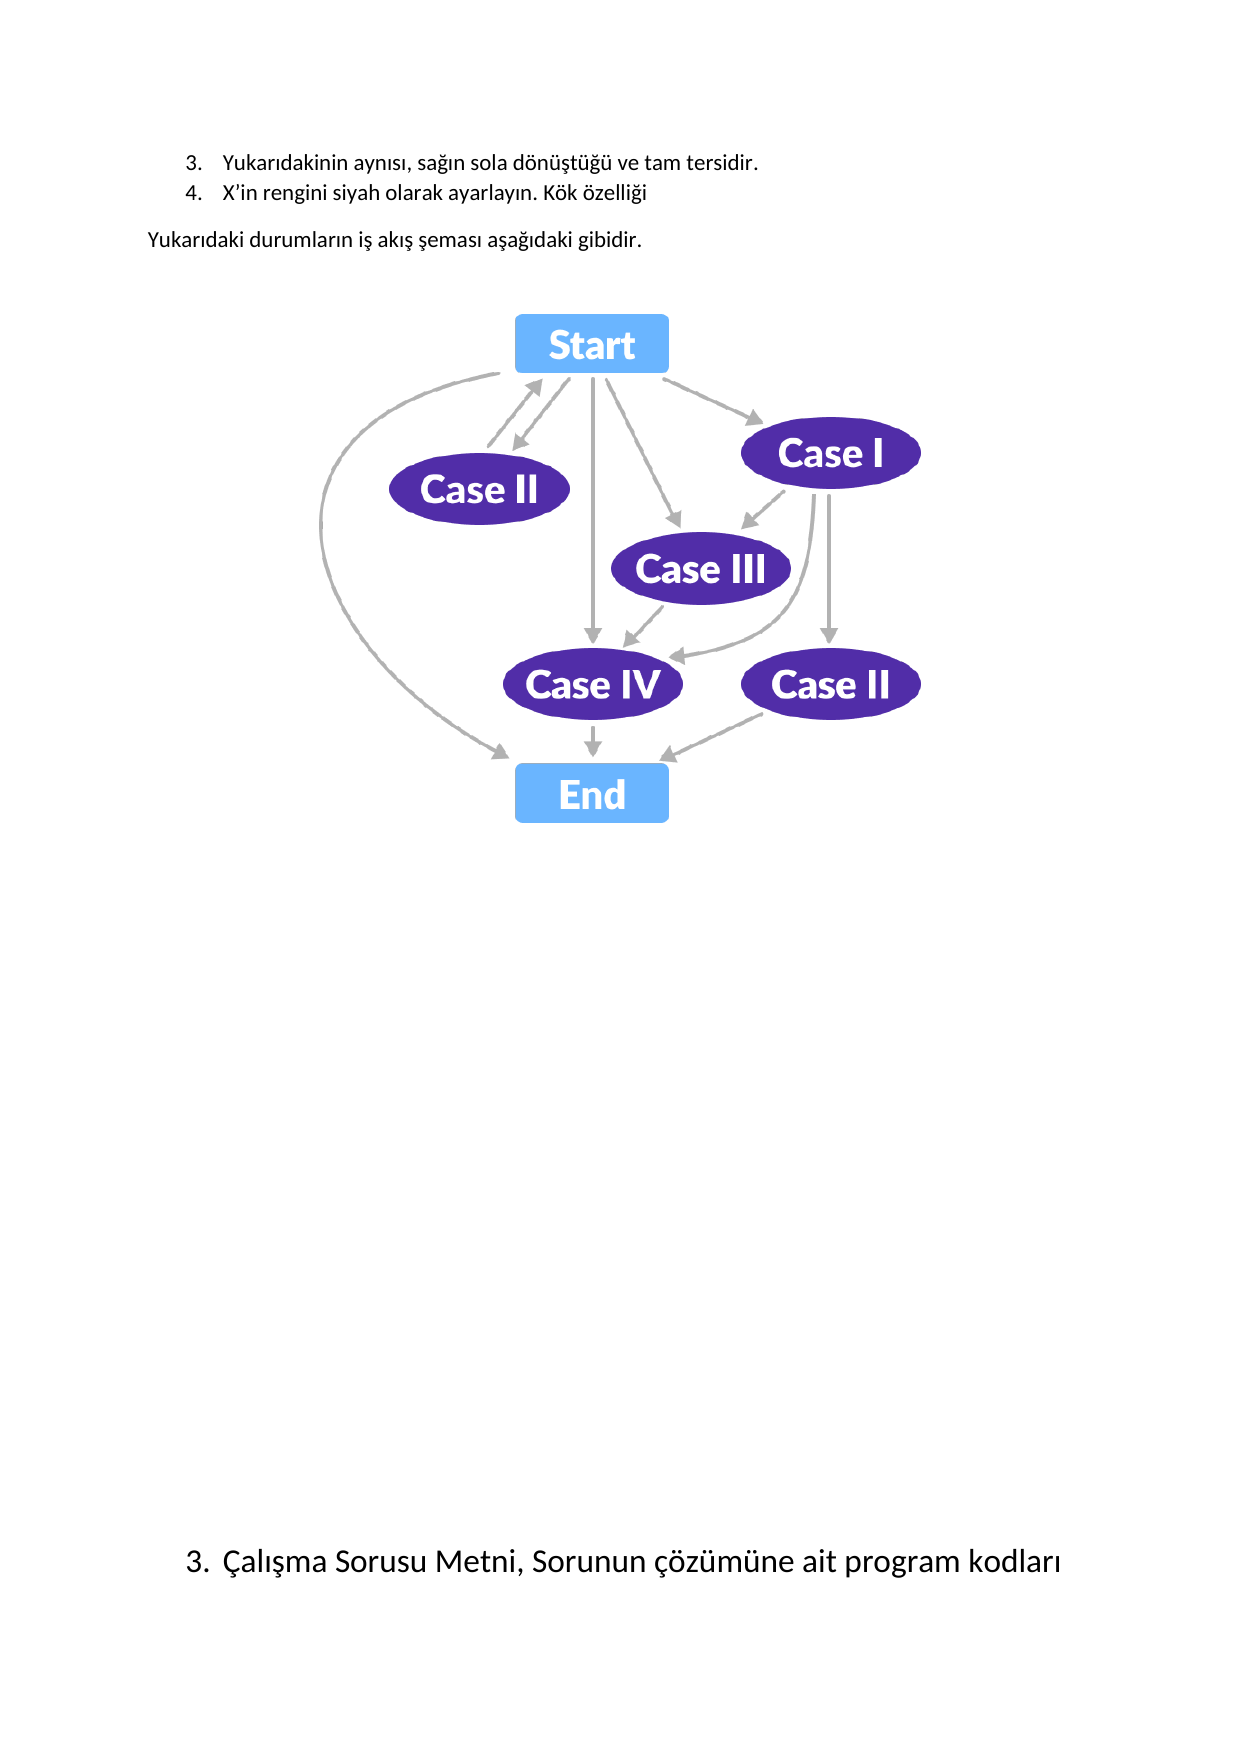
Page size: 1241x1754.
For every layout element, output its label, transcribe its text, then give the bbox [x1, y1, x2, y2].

list X’in rengini siyah olarak ayarlayın. Kök özelliği [185, 178, 1093, 206]
picture [277, 271, 964, 866]
list Yukarıdakinin aynısı, sağın sola dönüştüğü ve tam tersidir. [185, 148, 1093, 176]
text Yukarıdaki durumların iş akış şeması aşağıdaki gibidir. [148, 225, 1093, 253]
list Çalışma Sorusu Metni, Sorunun çözümüne ait program kodları [185, 1540, 1093, 1581]
